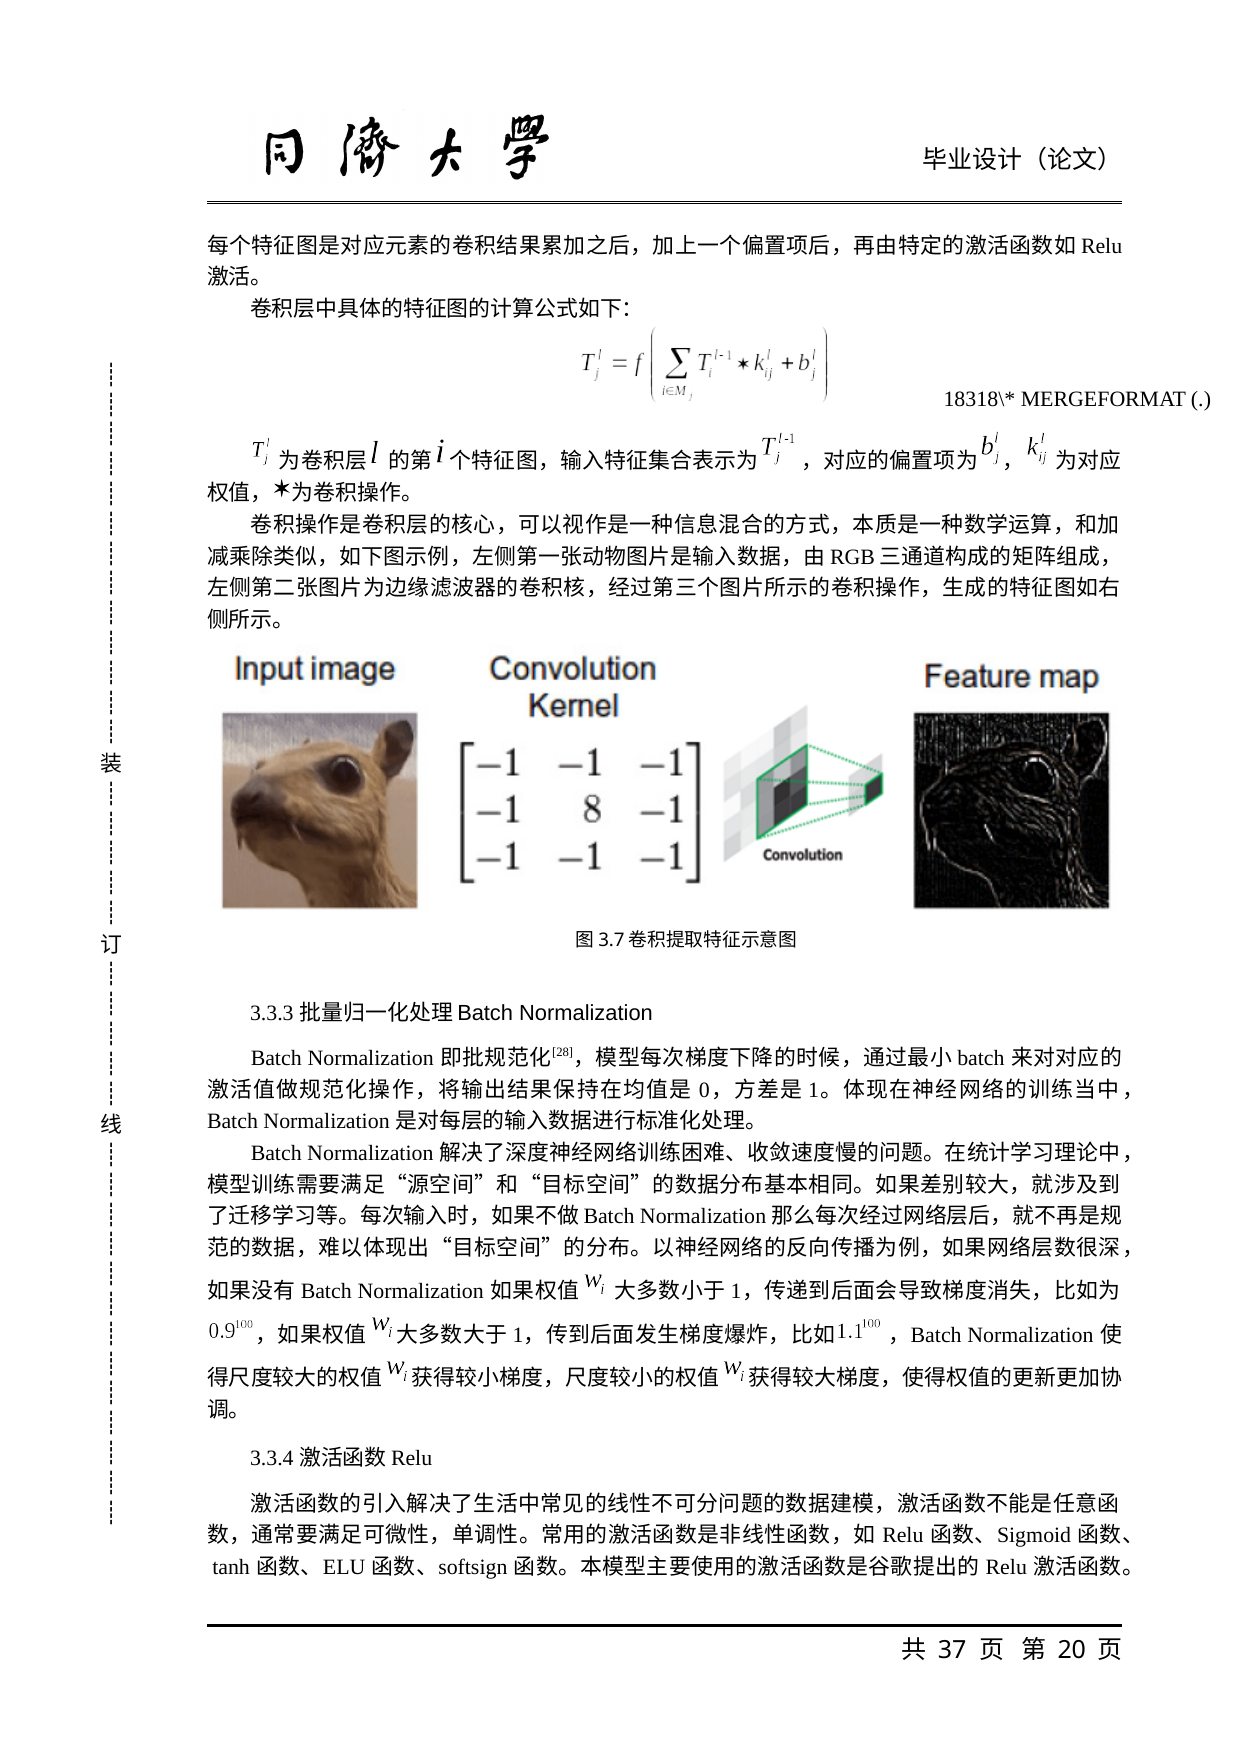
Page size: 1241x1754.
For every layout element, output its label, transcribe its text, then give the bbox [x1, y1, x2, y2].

subtitle 3.3.4 激活函数Relu [207, 1436, 1122, 1473]
text Batch Normalization 解决了深度神经网络训练困难、收敛速度慢的问题。在统计学习理论中，模型训练需要满足“源空间”和“目标空间”的数据分布基本相同。如果差别较大，就涉及到了迁移学习等。每次输入时，如果不做Batch Normalization 那么每次经过网络层后，就不再是规范的数据，难以体现出“目标空间”的分布。以神经网络的反向传播为例，如果网络层数很深，如果没有Batch Normalization 如果权值 大多数小于1，传递到后面会导致梯度消失，比如为，如果权值大多数大于1，传到后面发生梯度爆炸，比如 ，Batch Normalization 使得尺度较大的权值获得较小梯度，尺度较小的权值获得较大梯度，使得权值的更新更加协调。 [207, 1135, 1122, 1423]
text 图3.7卷积提取特征示意图 [207, 925, 1122, 952]
picture [244, 106, 567, 185]
text 为卷积层 的第个特征图，输入特征集合表示为 ，对应的偏置项为， 为对应权值，为卷积操作。 [207, 427, 1122, 507]
text Batch Normalization 即批规范化[28]，模型每次梯度下降的时候，通过最小batch 来对对应的激活值做规范化操作，将输出结果保持在均值是0，方差是1。体现在神经网络的训练当中，Batch Normalization 是对每层的输入数据进行标准化处理。 [207, 1040, 1122, 1135]
picture [211, 633, 1118, 926]
text 卷积层中具体的特征图的计算公式如下： [207, 291, 1122, 323]
subtitle 3.3.3 批量归一化处理Batch Normalization [207, 990, 1122, 1027]
text 卷积操作是卷积层的核心，可以视作是一种信息混合的方式，本质是一种数学运算，和加减乘除类似，如下图示例，左侧第一张动物图片是输入数据，由RGB三通道构成的矩阵组成，左侧第二张图片为边缘滤波器的卷积核，经过第三个图片所示的卷积操作，生成的特征图如右侧所示。 [207, 507, 1122, 634]
